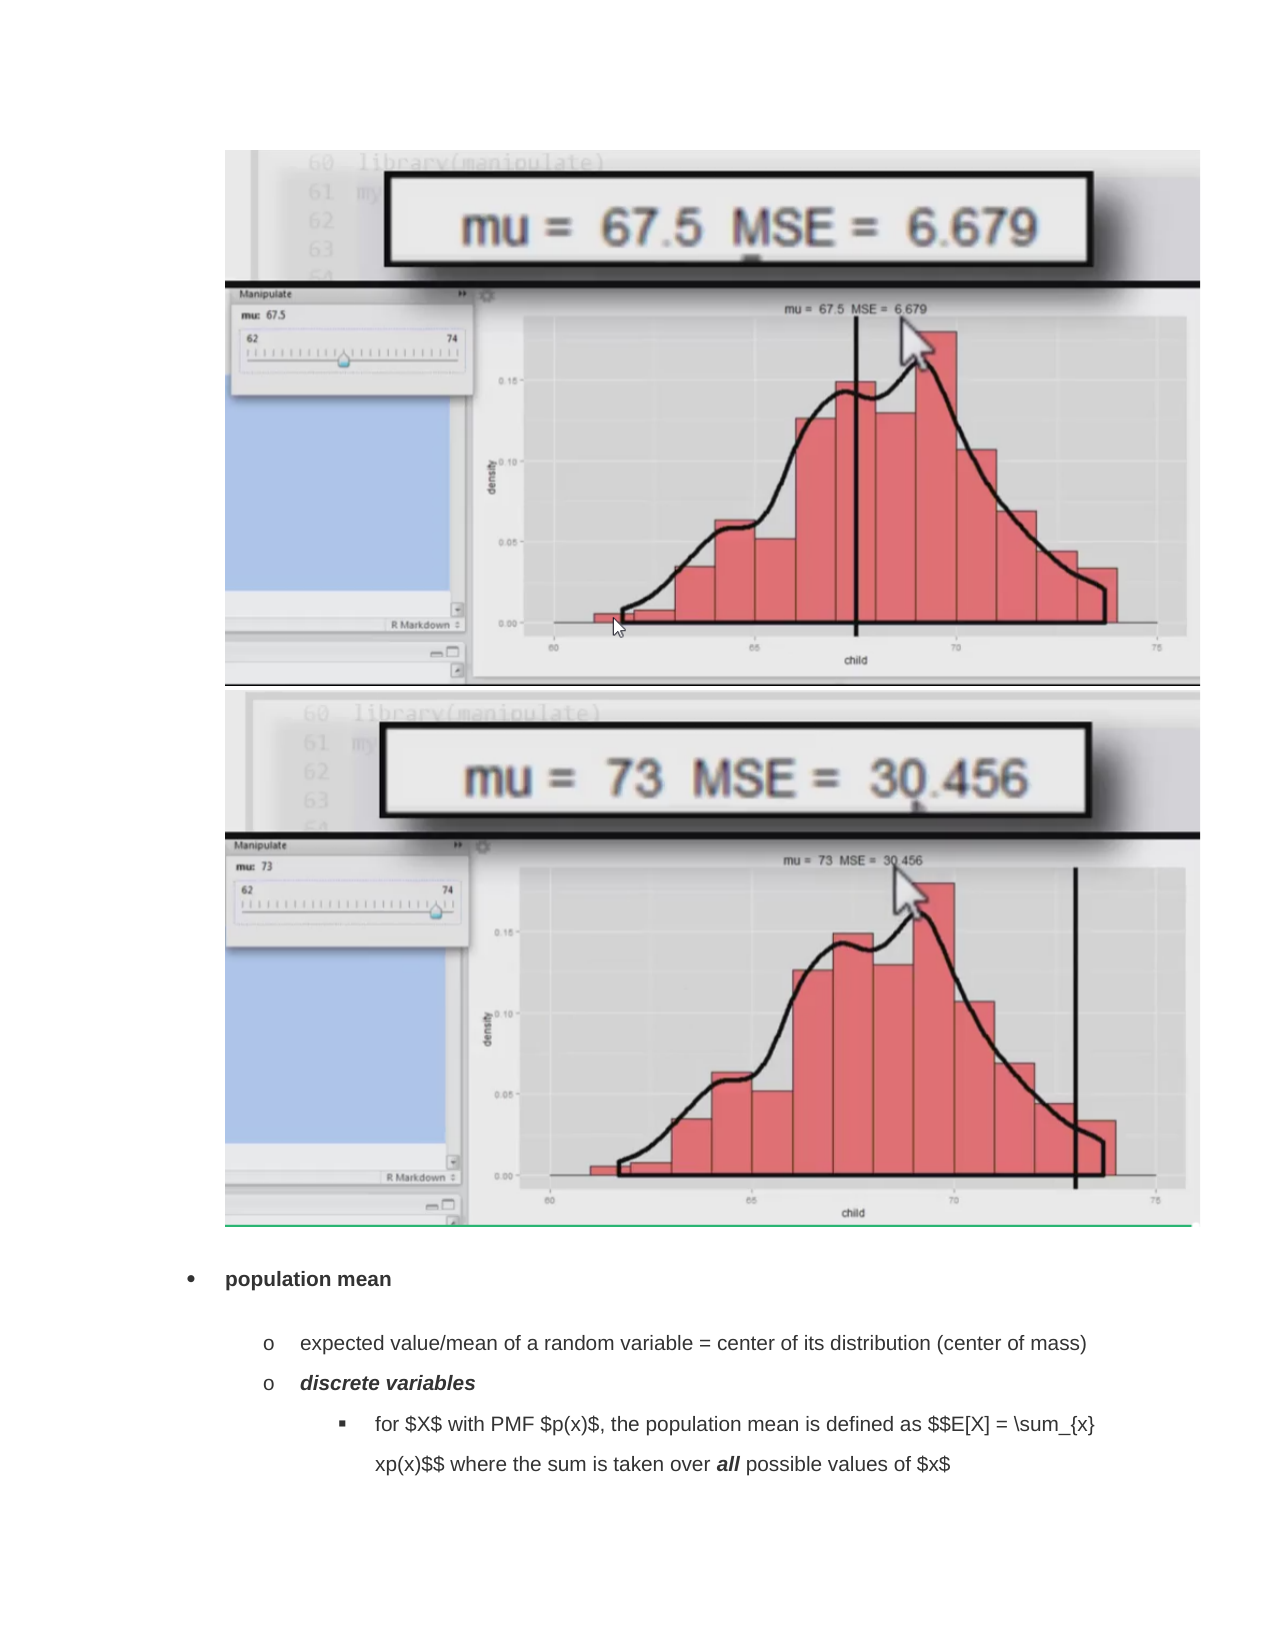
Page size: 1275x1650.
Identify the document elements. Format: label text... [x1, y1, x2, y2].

list discrete variables [262, 1356, 1125, 1396]
list population mean [187, 1251, 1125, 1291]
picture [225, 150, 1200, 686]
picture [225, 690, 1200, 1227]
list for $X$ with PMF $p(x)$, the population mean is defined as $$E[X] = \sum_{x} xp(x)$$ where the sum is taken over all possible values of $x$ [337, 1396, 1125, 1476]
list expected value/mean of a random variable = center of its distribution (center of mass) [262, 1316, 1125, 1356]
